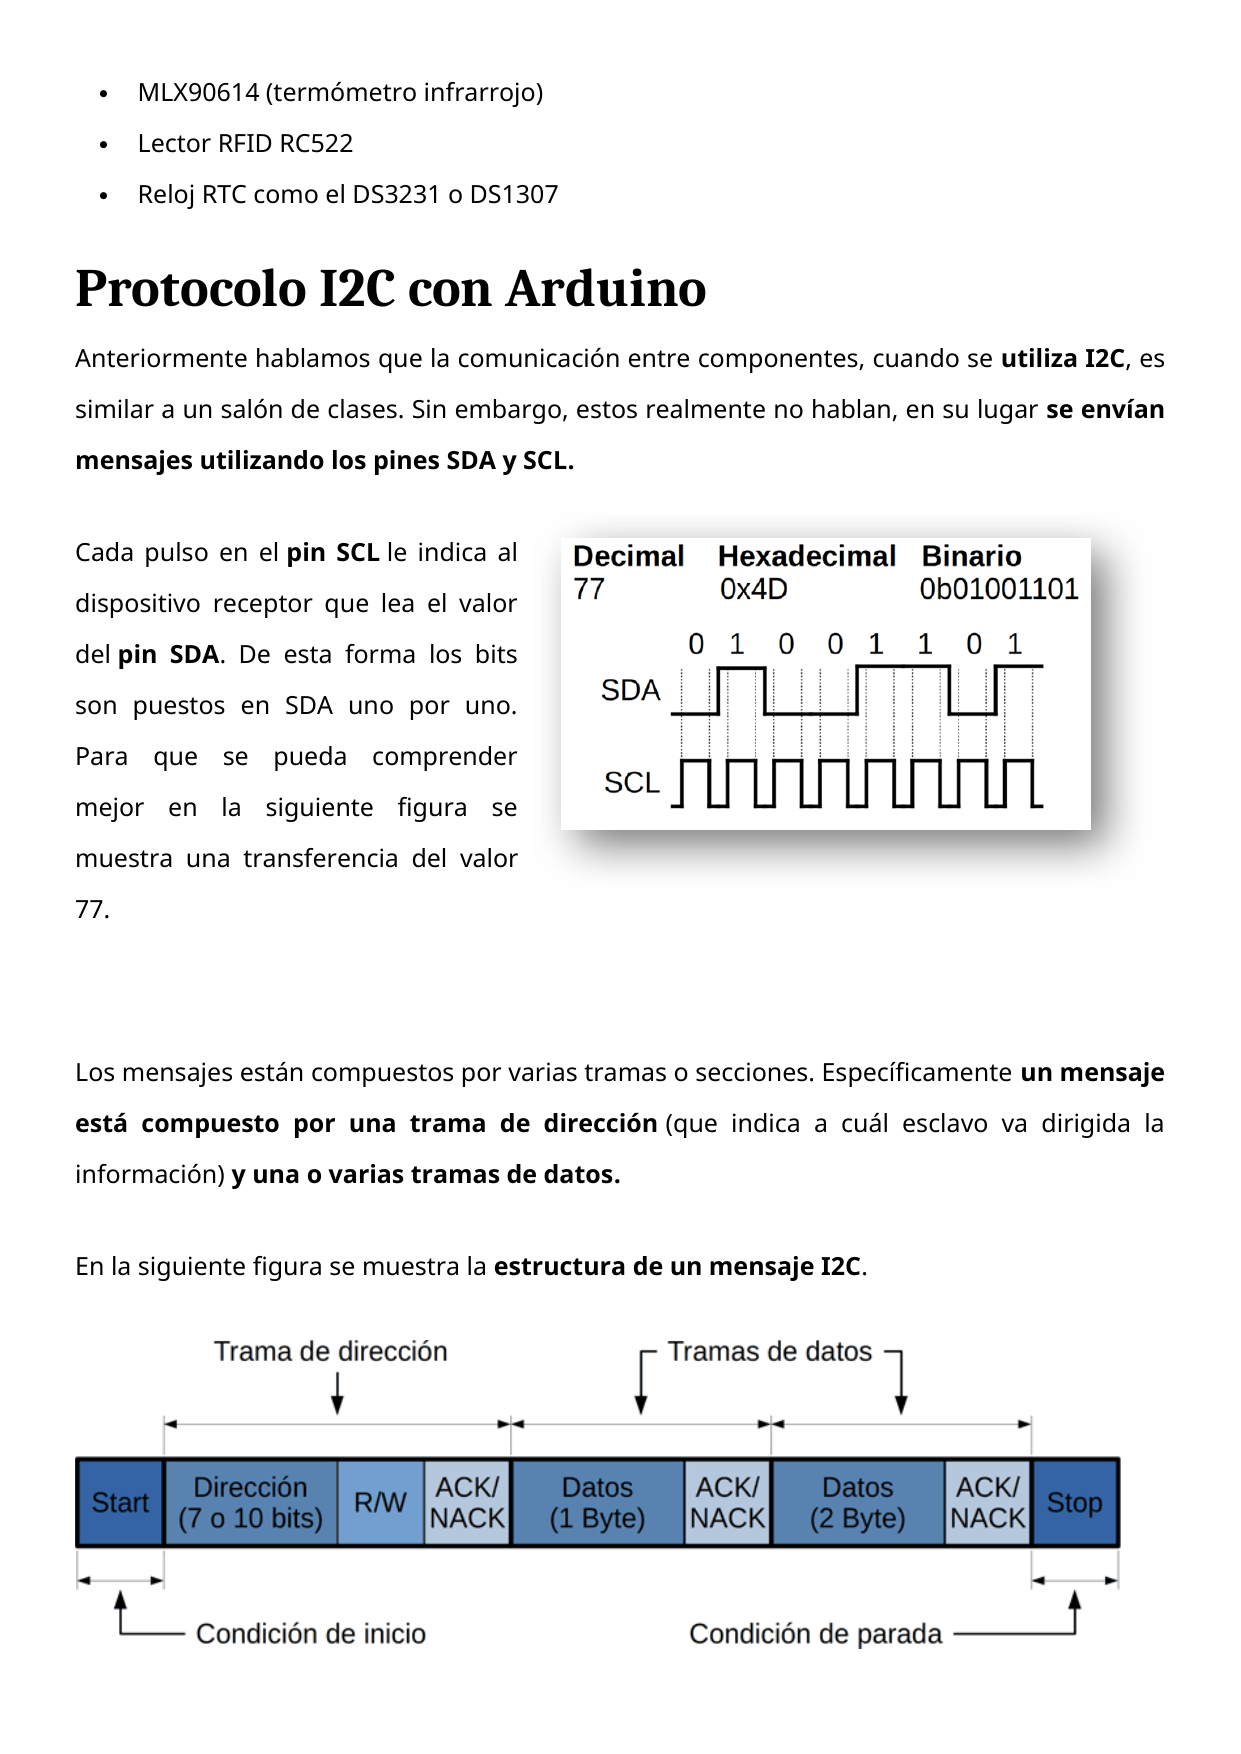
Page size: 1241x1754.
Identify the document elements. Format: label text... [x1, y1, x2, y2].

text Los mensajes están compuestos por varias tramas o secciones. Específicamente un mensaje está compuesto por una trama de dirección (que indica a cuál esclavo va dirigida la información) y una o varias tramas de datos. [75, 1055, 1165, 1191]
text Anteriormente hablamos que la comunicación entre componentes, cuando se utiliza I2C, es similar a un salón de clases. Sin embargo, estos realmente no hablan, en su lugar se envían mensajes utilizando los pines SDA y SCL. [75, 340, 1165, 477]
list MLX90614 (termómetro infrarrojo) [100, 75, 1165, 109]
picture [561, 538, 1091, 830]
list Reloj RTC como el DS3231 o DS1307 [100, 177, 1165, 211]
title Protocolo I2C con Arduino [75, 257, 1165, 319]
text En la siguiente figura se muestra la estructura de un mensaje I2C. [75, 1249, 1165, 1283]
list Lector RFID RC522 [100, 126, 1165, 160]
picture [75, 1340, 1121, 1649]
